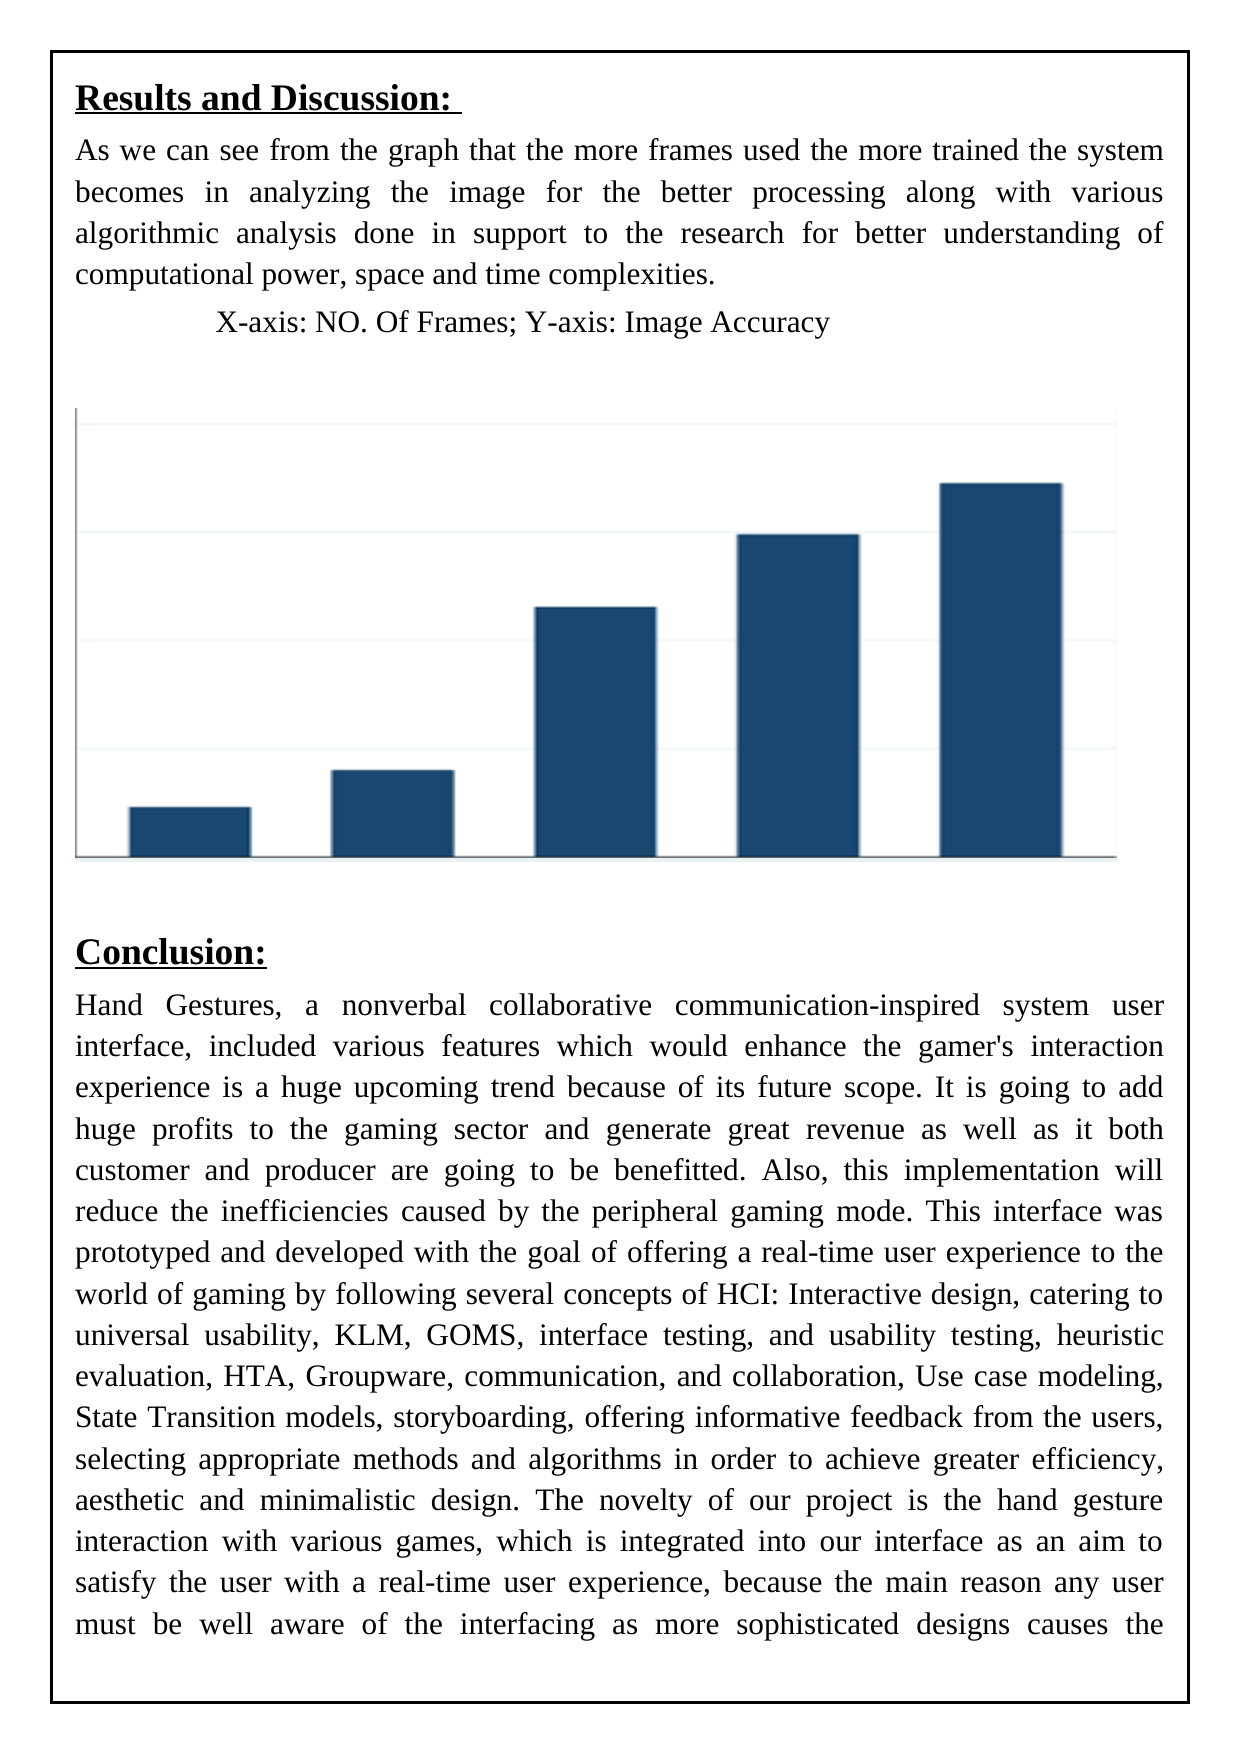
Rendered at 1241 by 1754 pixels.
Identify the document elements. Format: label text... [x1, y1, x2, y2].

text Conclusion: [75, 929, 1165, 973]
text As we can see from the graph that the more frames used the more trained the system becomes in analyzing the image for the better processing along with various algorithmic analysis done in support to the research for better understanding of computational power, space and time complexities. [75, 132, 1165, 291]
picture [75, 408, 1118, 862]
text X-axis: NO. Of Frames; Y-axis: Image Accuracy [75, 304, 1165, 340]
text Results and Discussion: [75, 75, 1165, 118]
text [75, 986, 1165, 1641]
